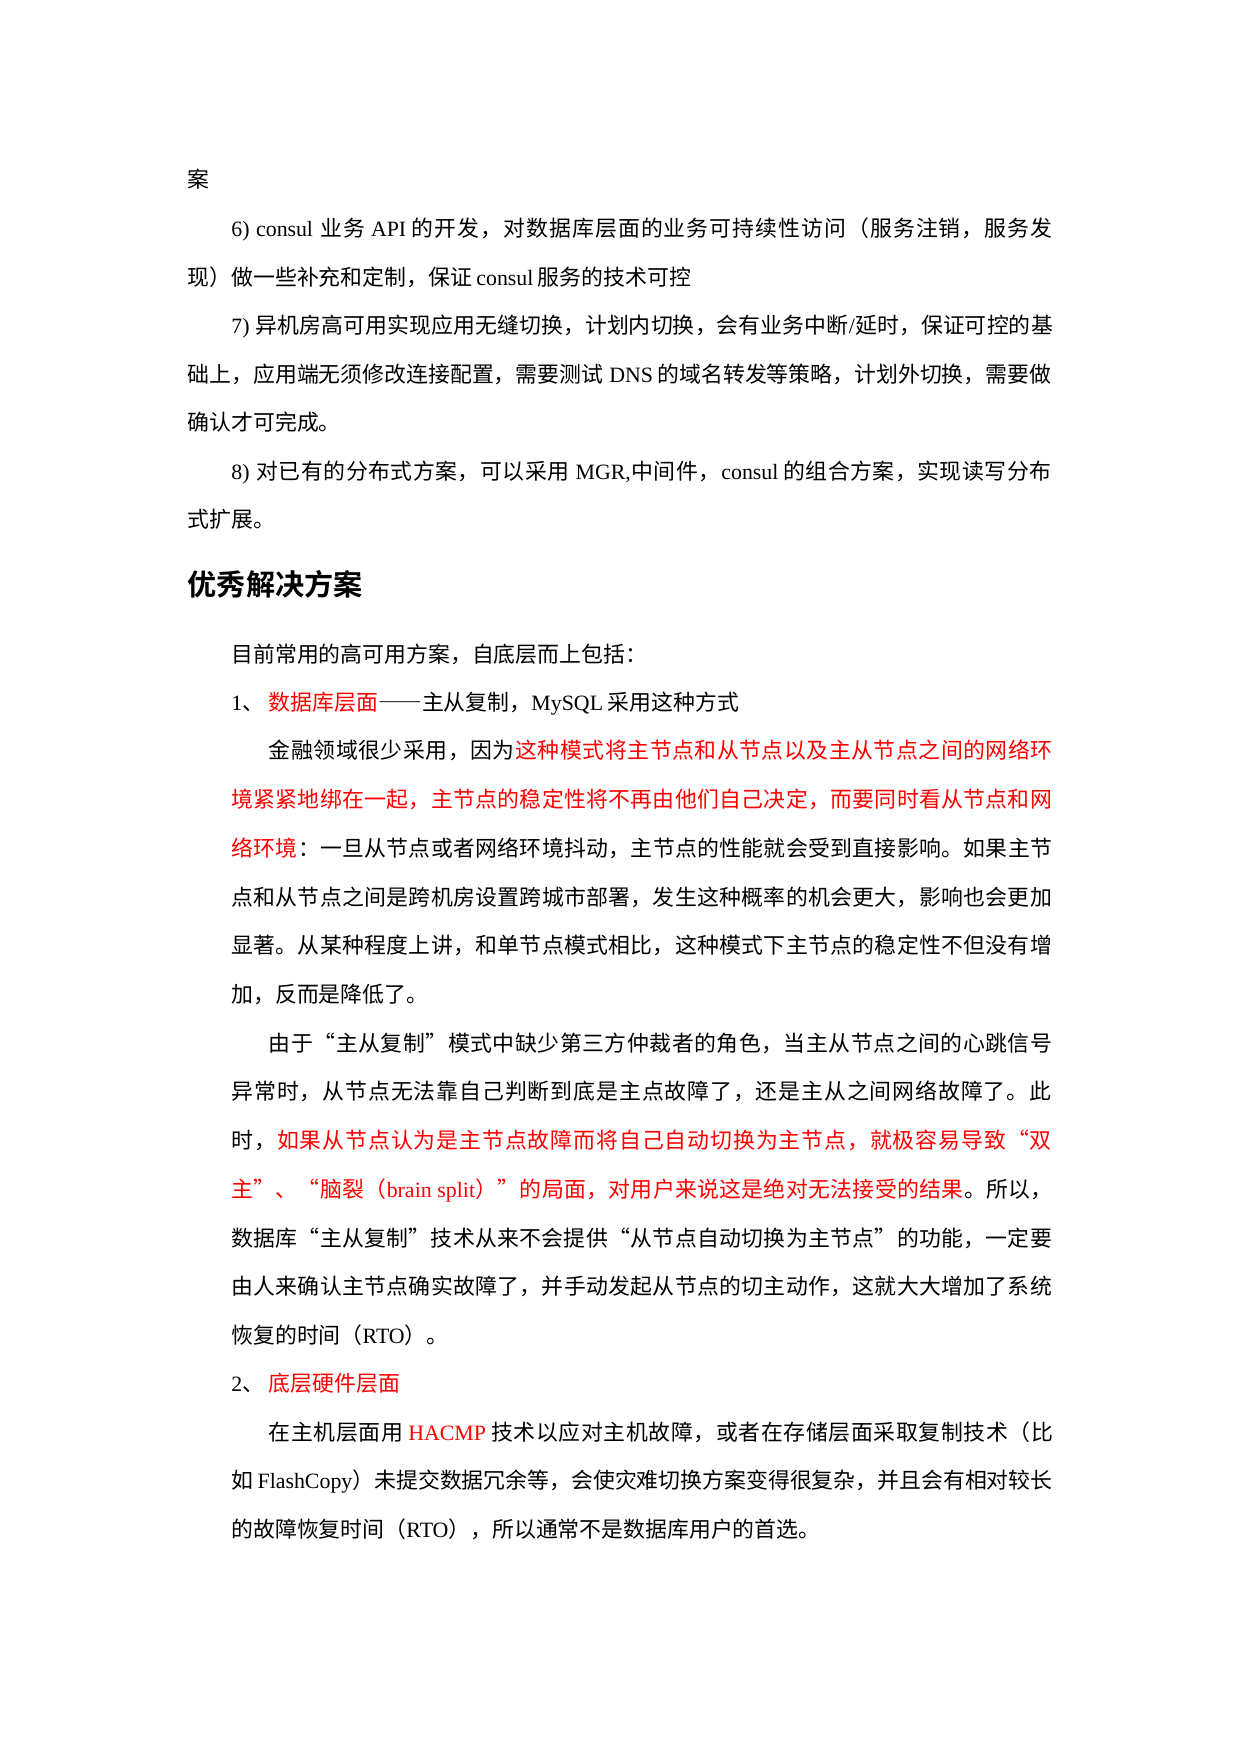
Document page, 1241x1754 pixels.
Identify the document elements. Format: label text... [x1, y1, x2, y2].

text 在主机层面用HACMP技术以应对主机故障，或者在存储层面采取复制技术（比如FlashCopy）未提交数据冗余等，会使灾难切换方案变得很复杂，并且会有相对较长的故障恢复时间（RTO），所以通常不是数据库用户的首选。 [231, 1414, 1053, 1544]
list 数据库层面——主从复制，MySQL采用这种方式 [231, 685, 1053, 717]
subtitle 优秀解决方案 [187, 550, 1053, 615]
list 底层硬件层面 [231, 1366, 1053, 1398]
text 6) consul 业务API的开发，对数据库层面的业务可持续性访问（服务注销，服务发现）做一些补充和定制，保证consul服务的技术可控 [187, 210, 1053, 292]
text 8) 对已有的分布式方案，可以采用MGR,中间件，consul的组合方案，实现读写分布式扩展。 [187, 453, 1053, 534]
text 目前常用的高可用方案，自底层而上包括： [187, 636, 1053, 669]
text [187, 162, 1053, 194]
text 7) 异机房高可用实现应用无缝切换，计划内切换，会有业务中断/延时，保证可控的基础上，应用端无须修改连接配置，需要测试DNS的域名转发等策略，计划外切换，需要做确认才可完成。 [187, 307, 1053, 437]
text 金融领域很少采用，因为这种模式将主节点和从节点以及主从节点之间的网络环境紧紧地绑在一起，主节点的稳定性将不再由他们自己决定，而要同时看从节点和网络环境：一旦从节点或者网络环境抖动，主节点的性能就会受到直接影响。如果主节点和从节点之间是跨机房设置跨城市部署，发生这种概率的机会更大，影响也会更加显著。从某种程度上讲，和单节点模式相比，这种模式下主节点的稳定性不但没有增加，反而是降低了。 [231, 733, 1053, 1009]
text 由于“主从复制”模式中缺少第三方仲裁者的角色，当主从节点之间的心跳信号异常时，从节点无法靠自己判断到底是主点故障了，还是主从之间网络故障了。此时，如果从节点认为是主节点故障而将自己自动切换为主节点，就极容易导致“双主”、“脑裂（brain split）”的局面，对用户来说这是绝对无法接受的结果。所以，数据库“主从复制”技术从来不会提供“从节点自动切换为主节点”的功能，一定要由人来确认主节点确实故障了，并手动发起从节点的切主动作，这就大大增加了系统恢复的时间（RTO）。 [231, 1025, 1053, 1350]
